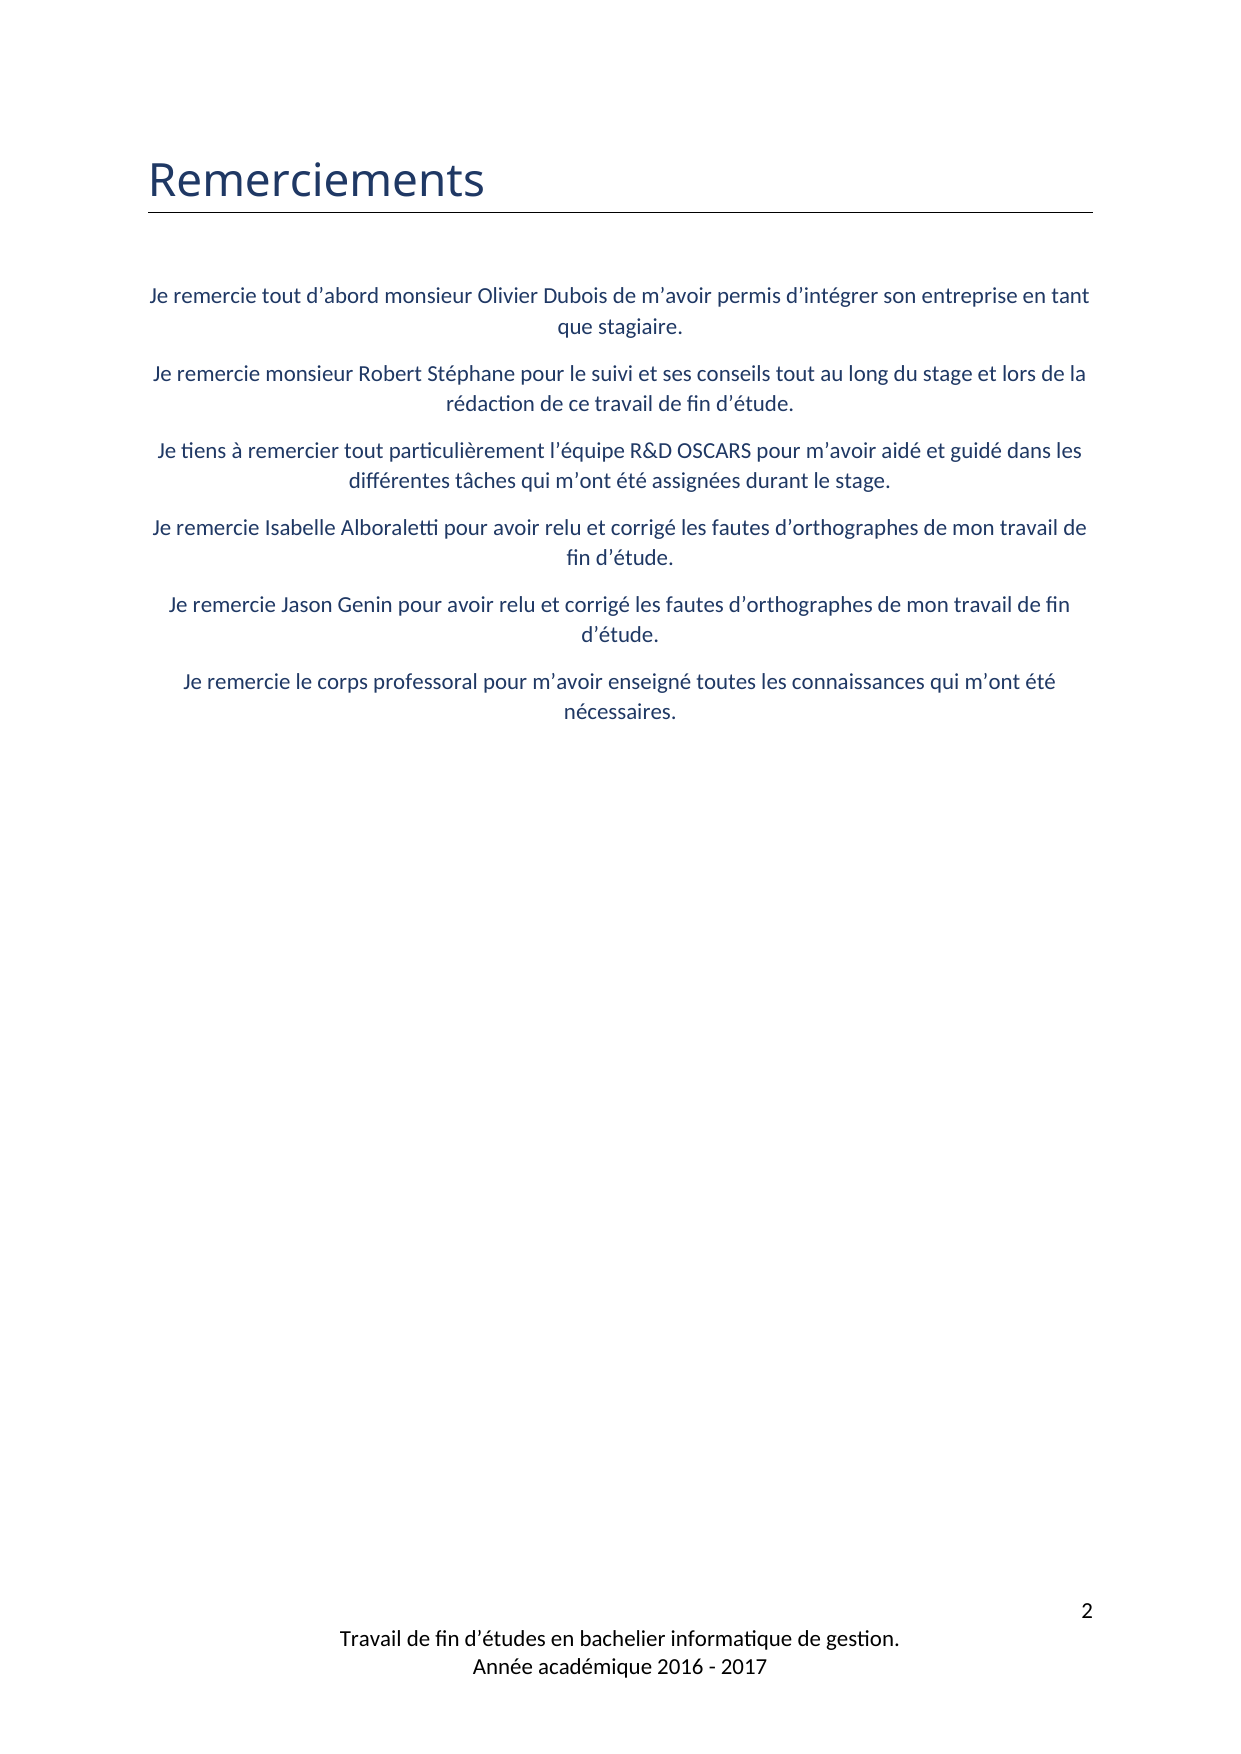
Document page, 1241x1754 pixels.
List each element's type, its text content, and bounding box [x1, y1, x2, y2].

text Remerciements [148, 148, 1093, 212]
text Je tiens à remercier tout particulièrement l’équipe R&D OSCARS pour m’avoir aidé et guidé dans les différentes tâches qui m’ont été assignées durant le stage. [148, 436, 1093, 494]
text Je remercie tout d’abord monsieur Olivier Dubois de m’avoir permis d’intégrer son entreprise en tant que stagiaire. [148, 282, 1093, 340]
text Je remercie Isabelle Alboraletti pour avoir relu et corrigé les fautes d’orthographes de mon travail de fin d’étude. [148, 513, 1093, 571]
text Je remercie Jason Genin pour avoir relu et corrigé les fautes d’orthographes de mon travail de fin d’étude. [148, 590, 1093, 648]
text Je remercie le corps professoral pour m’avoir enseigné toutes les connaissances qui m’ont été nécessaires. [148, 667, 1093, 725]
text Je remercie monsieur Robert Stéphane pour le suivi et ses conseils tout au long du stage et lors de la rédaction de ce travail de fin d’étude. [148, 359, 1093, 417]
